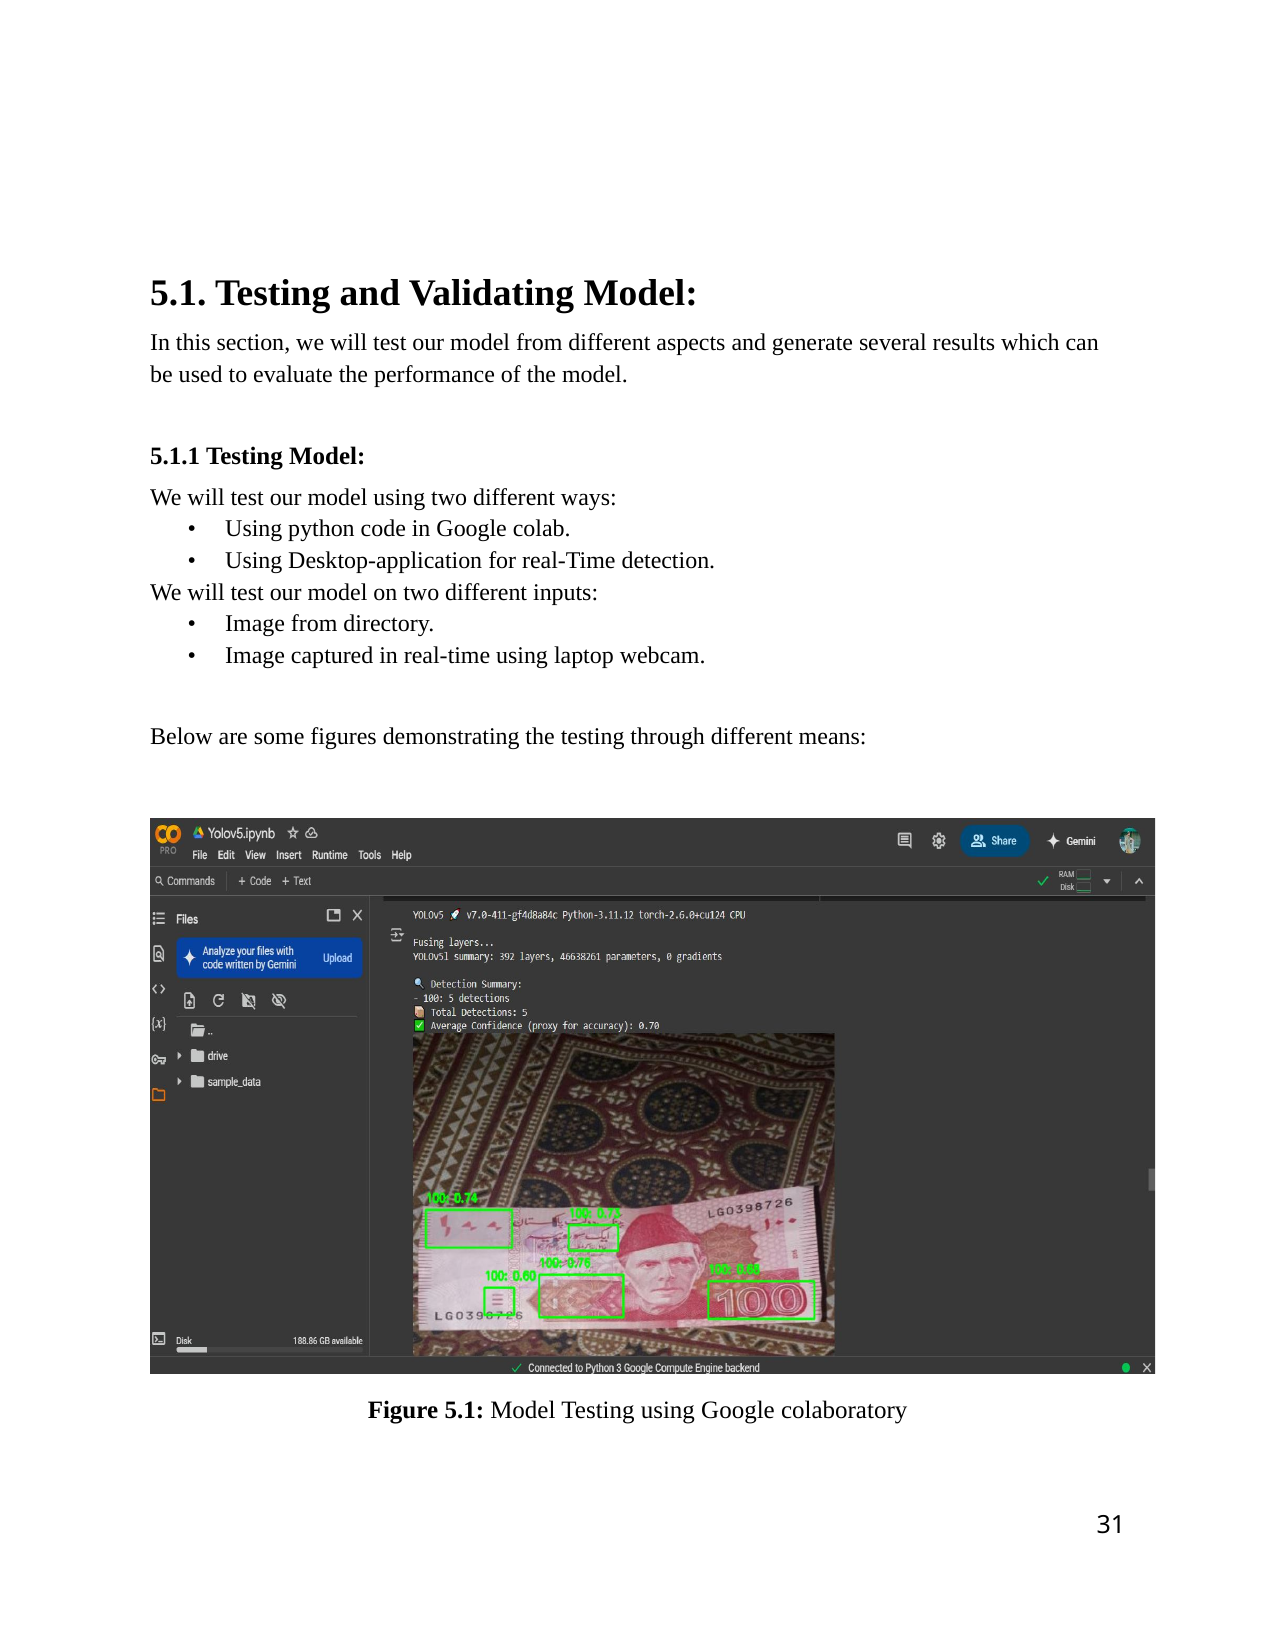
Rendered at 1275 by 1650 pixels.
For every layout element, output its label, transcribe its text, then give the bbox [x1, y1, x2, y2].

picture [150, 818, 1155, 1374]
text Below are some figures demonstrating the testing through different means: [150, 722, 1125, 750]
list Using Desktop-application for real-Time detection. [187, 546, 1125, 573]
text We will test our model using two different ways: [150, 482, 1125, 510]
list Image from directory. [187, 609, 1125, 637]
text Figure 5.1: Model Testing using Google colaboratory [150, 1396, 1125, 1424]
subtitle 5.1.1 Testing Model: [150, 441, 1125, 470]
text We will test our model on two different inputs: [150, 577, 1125, 605]
list Image captured in real-time using laptop webcam. [187, 641, 1125, 668]
subtitle 5.1. Testing and Validating Model: [150, 270, 1125, 313]
text In this section, we will test our model from different aspects and generate several results which can be used to evaluate the performance of the model. [150, 328, 1125, 387]
list Using python code in Google colab. [187, 514, 1125, 542]
